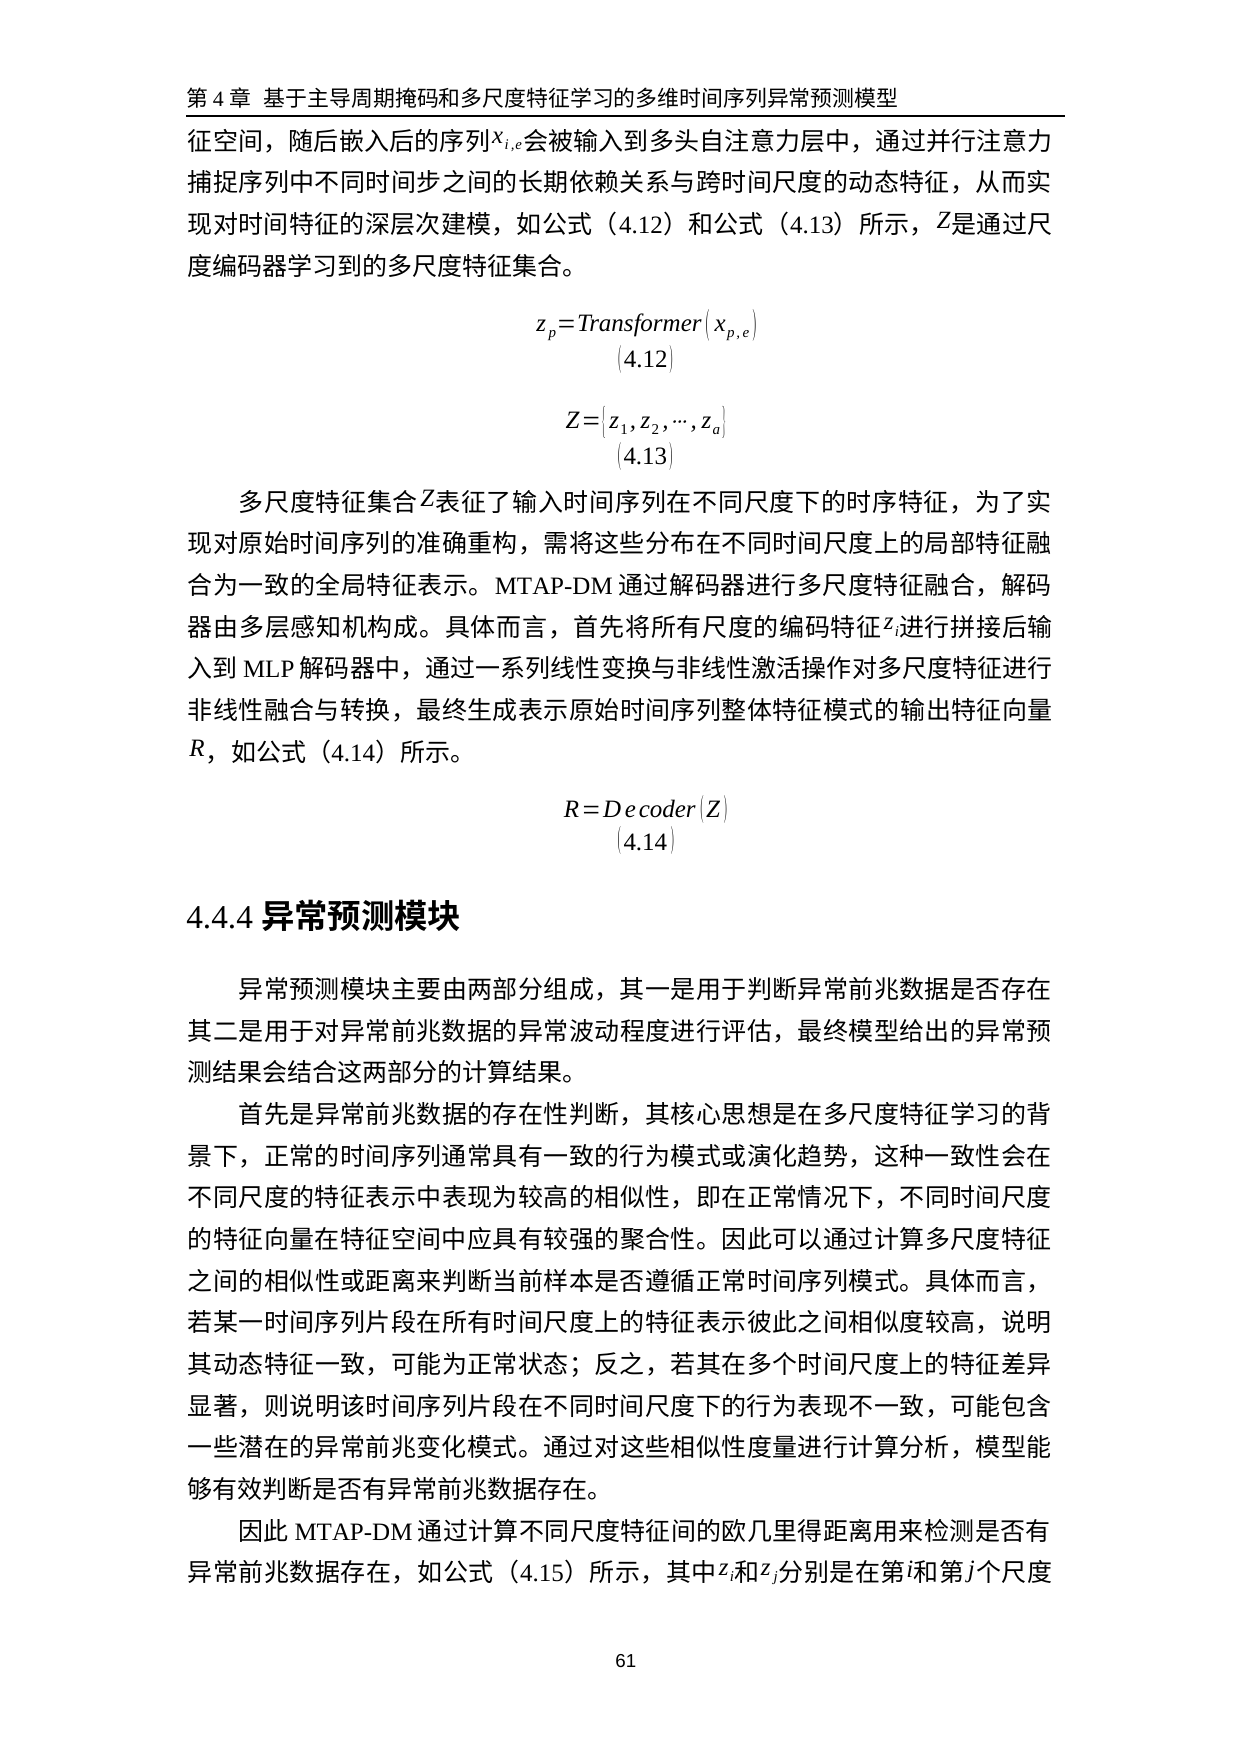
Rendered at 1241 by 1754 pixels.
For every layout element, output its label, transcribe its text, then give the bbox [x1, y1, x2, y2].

text 首先是异常前兆数据的存在性判断，其核心思想是在多尺度特征学习的背景下，正常的时间序列通常具有一致的行为模式或演化趋势，这种一致性会在不同尺度的特征表示中表现为较高的相似性，即在正常情况下，不同时间尺度的特征向量在特征空间中应具有较强的聚合性。因此可以通过计算多尺度特征之间的相似性或距离来判断当前样本是否遵循正常时间序列模式。具体而言，若某一时间序列片段在所有时间尺度上的特征表示彼此之间相似度较高，说明其动态特征一致，可能为正常状态；反之，若其在多个时间尺度上的特征差异显著，则说明该时间序列片段在不同时间尺度下的行为表现不一致，可能包含一些潜在的异常前兆变化模式。通过对这些相似性度量进行计算分析，模型能够有效判断是否有异常前兆数据存在。 [188, 1090, 1053, 1507]
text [188, 117, 1053, 283]
text 异常预测模块主要由两部分组成，其一是用于判断异常前兆数据是否存在，其二是用于对异常前兆数据的异常波动程度进行评估，最终模型给出的异常预测结果会结合这两部分的计算结果。 [188, 965, 1053, 1090]
subtitle 异常预测模块 [186, 890, 1065, 938]
text 多尺度特征集合表征了输入时间序列在不同尺度下的时序特征，为了实现对原始时间序列的准确重构，需将这些分布在不同时间尺度上的局部特征融合为一致的全局特征表示。MTAP-DM通过解码器进行多尺度特征融合，解码器由多层感知机构成。具体而言，首先将所有尺度的编码特征进行拼接后输入到MLP解码器中，通过一系列线性变换与非线性激活操作对多尺度特征进行非线性融合与转换，最终生成表示原始时间序列整体特征模式的输出特征向量，如公式（4.14）所示。 [188, 478, 1053, 769]
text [188, 1507, 1053, 1590]
